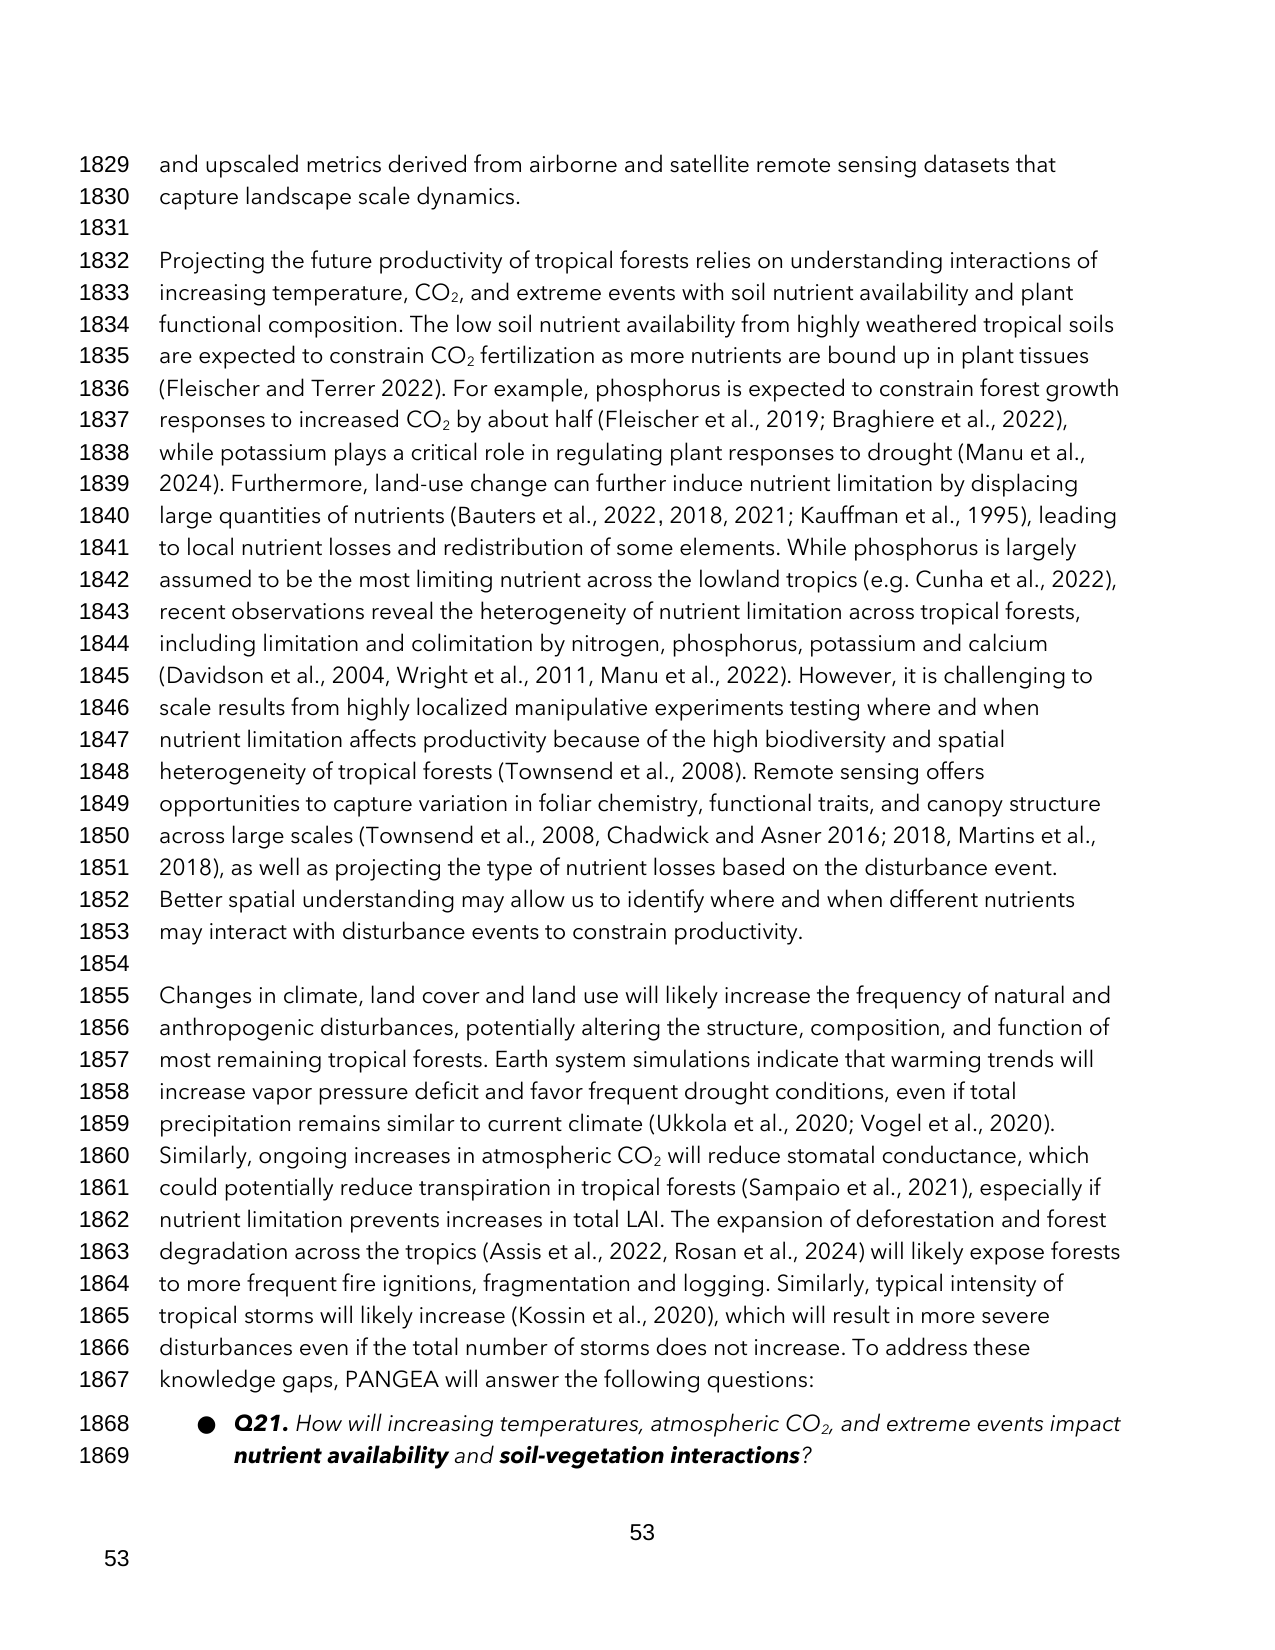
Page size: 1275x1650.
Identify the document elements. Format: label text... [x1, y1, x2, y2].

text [159, 150, 1125, 210]
text Projecting the future productivity of tropical forests relies on understanding interactions of increasing temperature, CO2, and extreme events with soil nutrient availability and plant functional composition. The low soil nutrient availability from highly weathered tropical soils are expected to constrain CO2 fertilization as more nutrients are bound up in plant tissues (Fleischer and Terrer 2022). For example, phosphorus is expected to constrain forest growth responses to increased CO2 by about half (Fleischer et al., 2019; Braghiere et al., 2022), while potassium plays a critical role in regulating plant responses to drought (Manu et al., 2024). Furthermore, land-use change can further induce nutrient limitation by displacing large quantities of nutrients (Bauters et al., 2022​, 2018, 2021; Kauffman et al., 1995), leading to local nutrient losses and redistribution of some elements. While phosphorus is largely assumed to be the most limiting nutrient across the lowland tropics (e.g. Cunha et al., 2022), recent observations reveal the heterogeneity of nutrient limitation across tropical forests, including limitation and colimitation by nitrogen, phosphorus, potassium and calcium (Davidson et al., 2004, Wright et al., 2011, Manu et al., 2022). However, it is challenging to scale results from highly localized manipulative experiments testing where and when nutrient limitation affects productivity because of the high biodiversity and spatial heterogeneity of tropical forests (Townsend et al., 2008). Remote sensing offers opportunities to capture variation in foliar chemistry, functional traits, and canopy structure across large scales (Townsend et al., 2008, Chadwick and Asner 2016; 2018, Martins et al., 2018), as well as projecting the type of nutrient losses based on the disturbance event. Better spatial understanding may allow us to identify where and when different nutrients may interact with disturbance events to constrain productivity. [159, 246, 1125, 945]
text Changes in climate, land cover and land use will likely increase the frequency of natural and anthropogenic disturbances, potentially altering the structure, composition, and function of most remaining tropical forests. Earth system simulations indicate that warming trends will increase vapor pressure deficit and favor frequent drought conditions, even if total precipitation remains similar to current climate (Ukkola et al., 2020; Vogel et al., 2020). Similarly, ongoing increases in atmospheric CO2 will reduce stomatal conductance, which could potentially reduce transpiration in tropical forests (Sampaio et al., 2021), especially if nutrient limitation prevents increases in total LAI. The expansion of deforestation and forest degradation across the tropics (Assis et al., 2022, Rosan et al., 2024) will likely expose forests to more frequent fire ignitions, fragmentation and logging. Similarly, typical intensity of tropical storms will likely increase (Kossin et al., 2020), which will result in more severe disturbances even if the total number of storms does not increase. To address these knowledge gaps, PANGEA will answer the following questions: [159, 981, 1125, 1393]
list Q21. How will increasing temperatures, atmospheric CO2, and extreme events impact nutrient availability and soil-vegetation interactions? [196, 1410, 1125, 1469]
